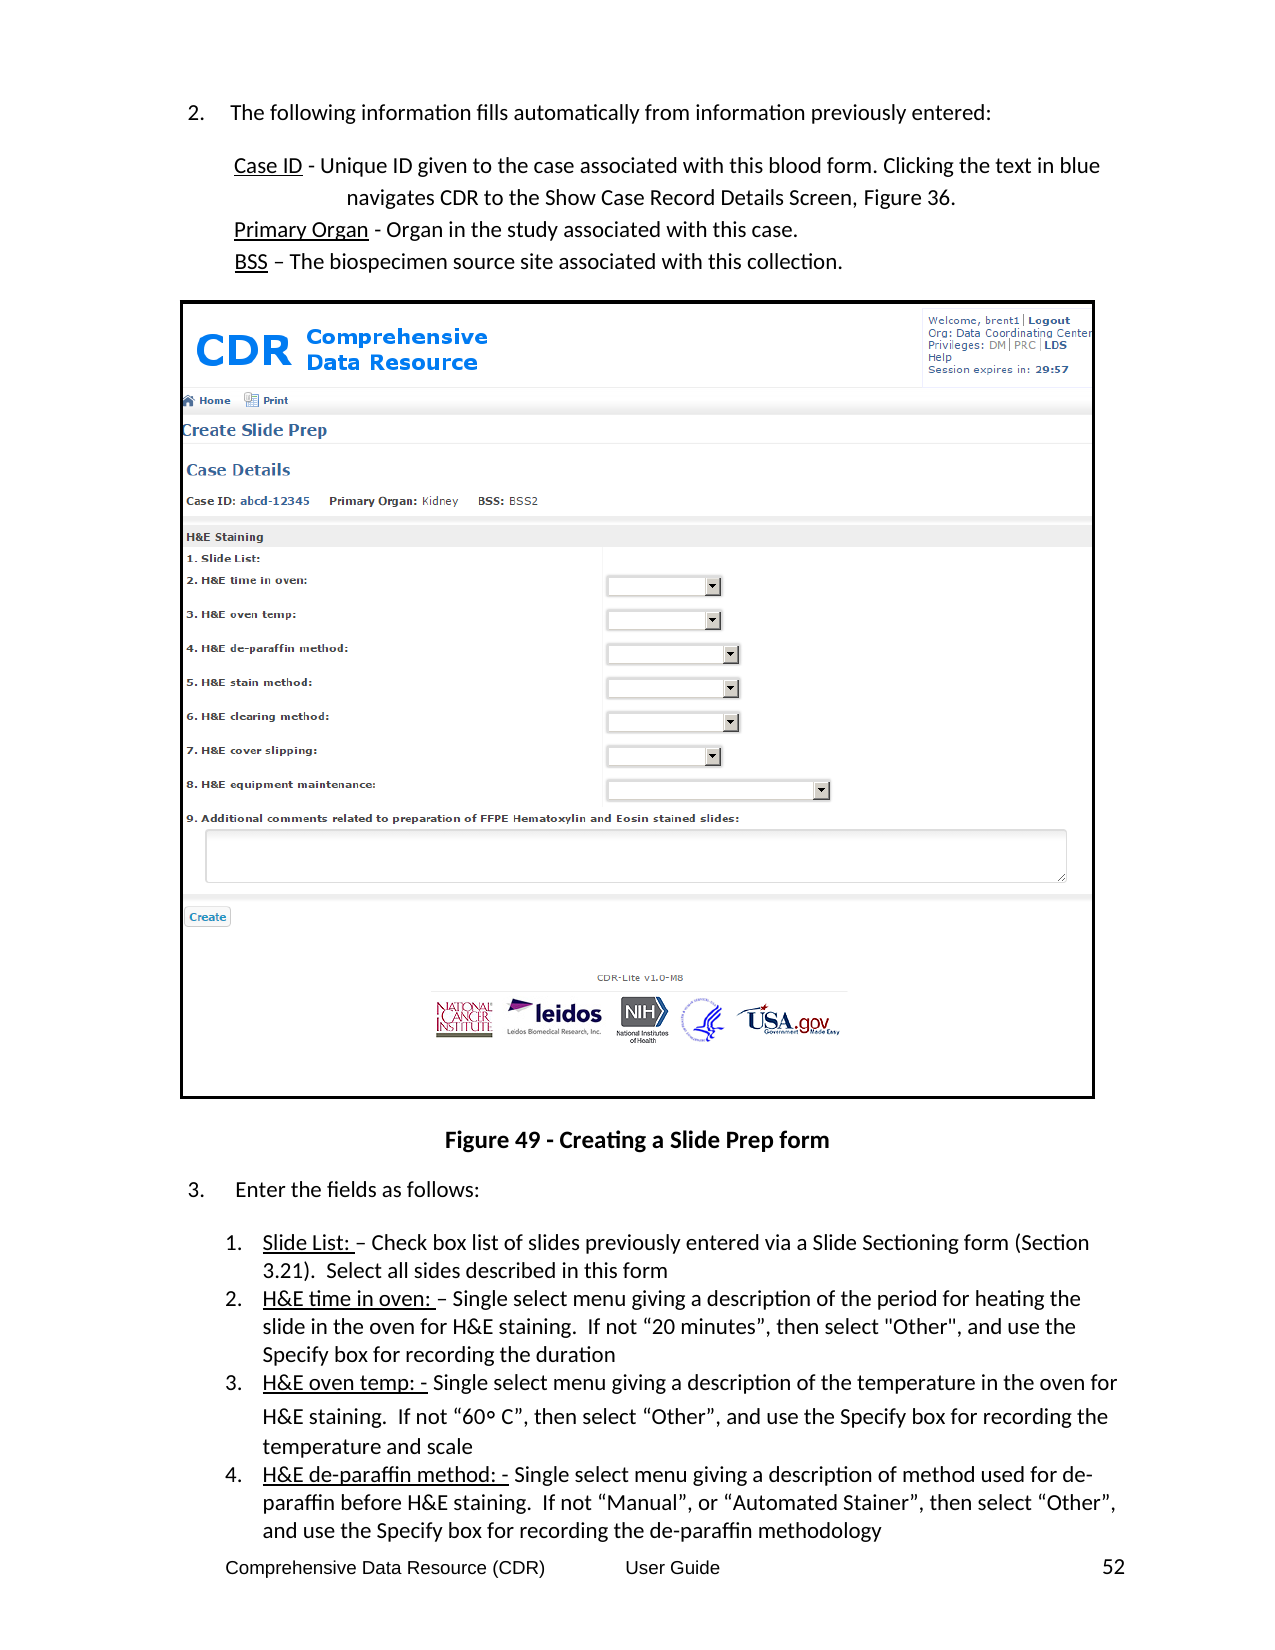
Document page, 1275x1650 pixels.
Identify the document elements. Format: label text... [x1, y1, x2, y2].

list H&E oven temp: - Single select menu giving a description of the temperature in the oven for H&E staining. If not “60◦ C”, then select “Other”, and use the Specify box for recording the temperature and scale [225, 1368, 1125, 1460]
list Slide List: – Check box list of slides previously entered via a Slide Sectioning form (Section 3.21). Select all sides described in this form [225, 1228, 1125, 1284]
text BSS – The biospecimen source site associated with this collection. [234, 247, 1125, 275]
list Enter the fields as follows: [187, 1175, 1125, 1203]
list H&E time in oven: – Single select menu giving a description of the period for heating the slide in the oven for H&E staining. If not “20 minutes”, then select "Other", and use the Specify box for recording the duration [225, 1284, 1125, 1368]
list H&E de-paraffin method: - Single select menu giving a description of method used for de-paraffin before H&E staining. If not “Manual”, or “Automated Stainer”, then select “Other”, and use the Specify box for recording the de-paraffin methodology [225, 1460, 1125, 1544]
list The following information fills automatically from information previously entered: [187, 98, 1125, 126]
text Primary Organ - Organ in the study associated with this case. [234, 215, 1125, 243]
picture [183, 304, 1092, 1096]
